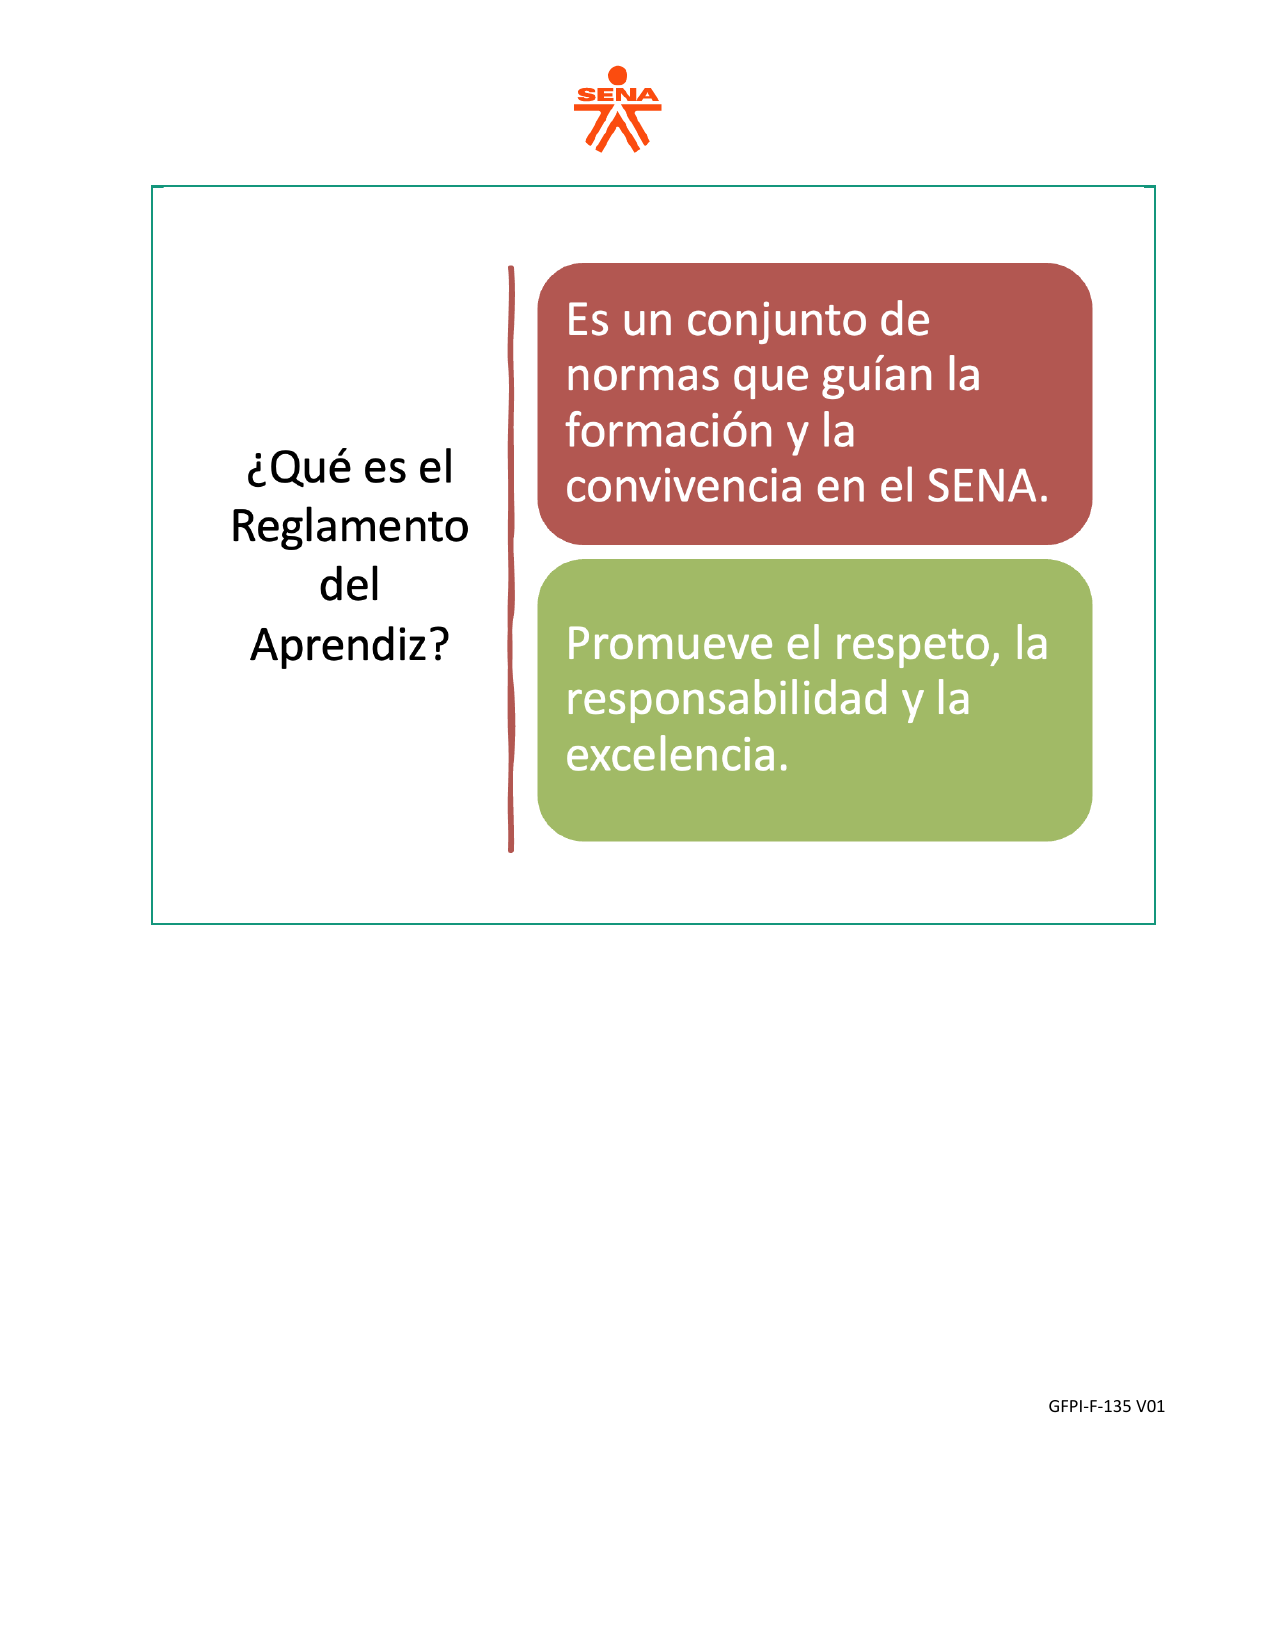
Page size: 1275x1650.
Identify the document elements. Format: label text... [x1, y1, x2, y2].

picture [564, 62, 668, 157]
picture [163, 187, 1144, 923]
